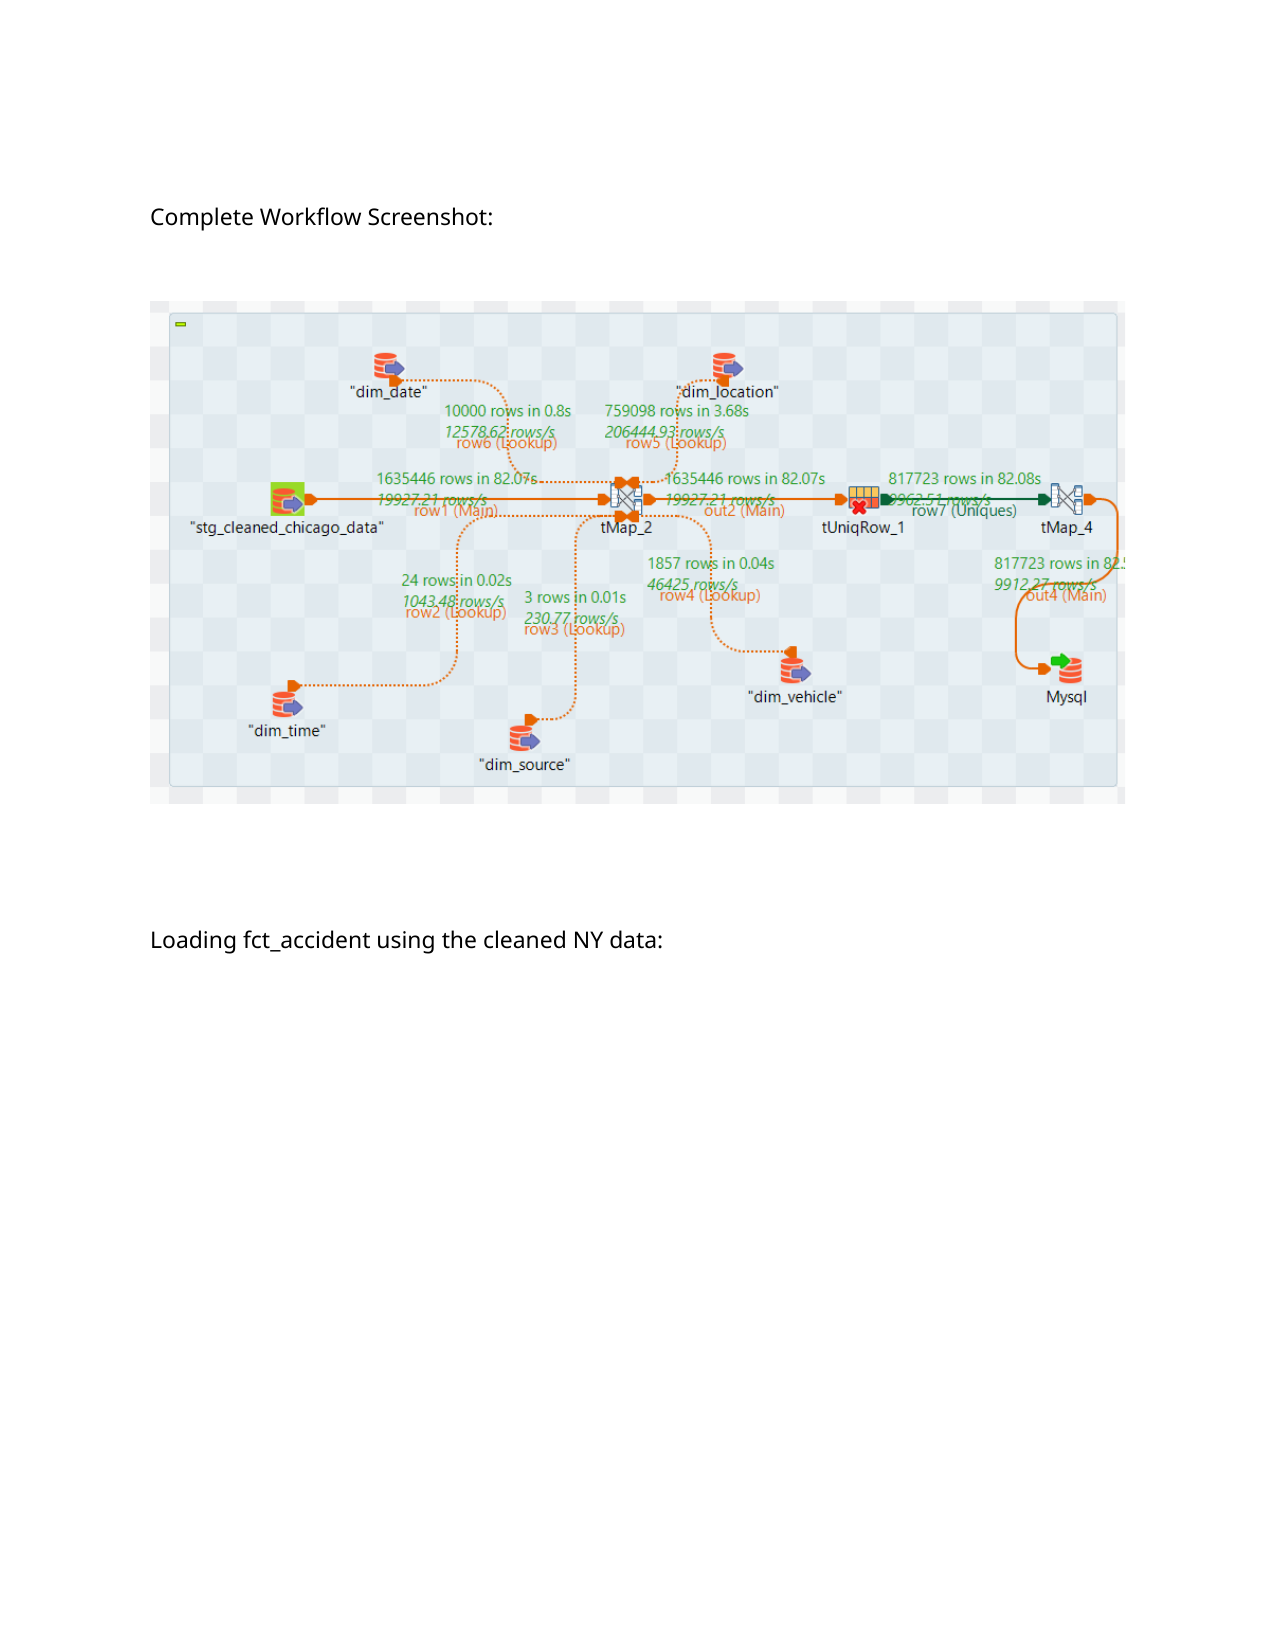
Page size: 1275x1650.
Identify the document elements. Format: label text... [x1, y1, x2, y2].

text Loading fct_accident using the cleaned NY data: [150, 923, 1125, 955]
text Complete Workflow Screenshot: [150, 200, 1125, 232]
picture [150, 301, 1125, 804]
